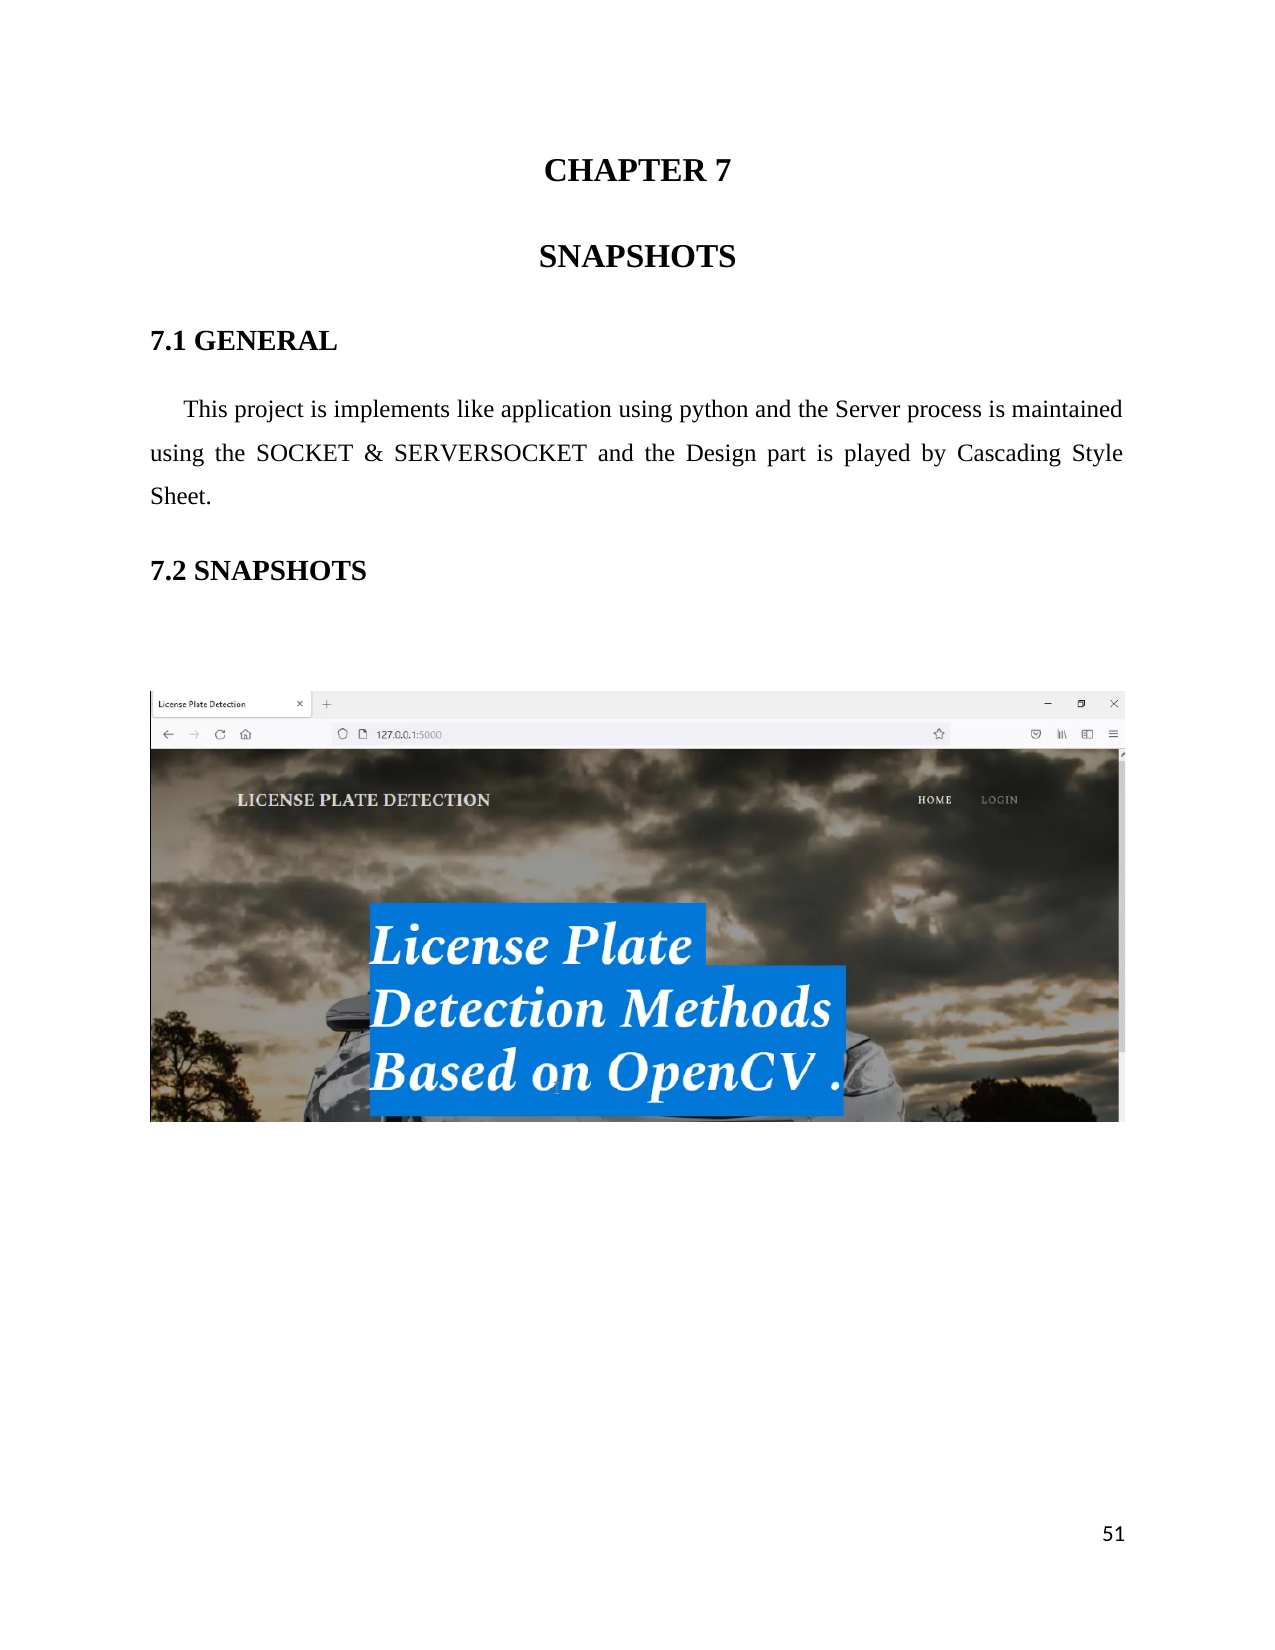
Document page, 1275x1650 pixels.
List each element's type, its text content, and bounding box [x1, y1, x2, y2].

picture [150, 691, 1125, 1122]
text 7.2 SNAPSHOTS [150, 553, 1125, 587]
text 7.1 GENERAL [150, 323, 1125, 357]
text SNAPSHOTS [150, 237, 1125, 275]
text This project is implements like application using python and the Server process is maintained using the SOCKET & SERVERSOCKET and the Design part is played by Cascading Style Sheet. [150, 394, 1125, 509]
text CHAPTER 7 [150, 150, 1125, 188]
